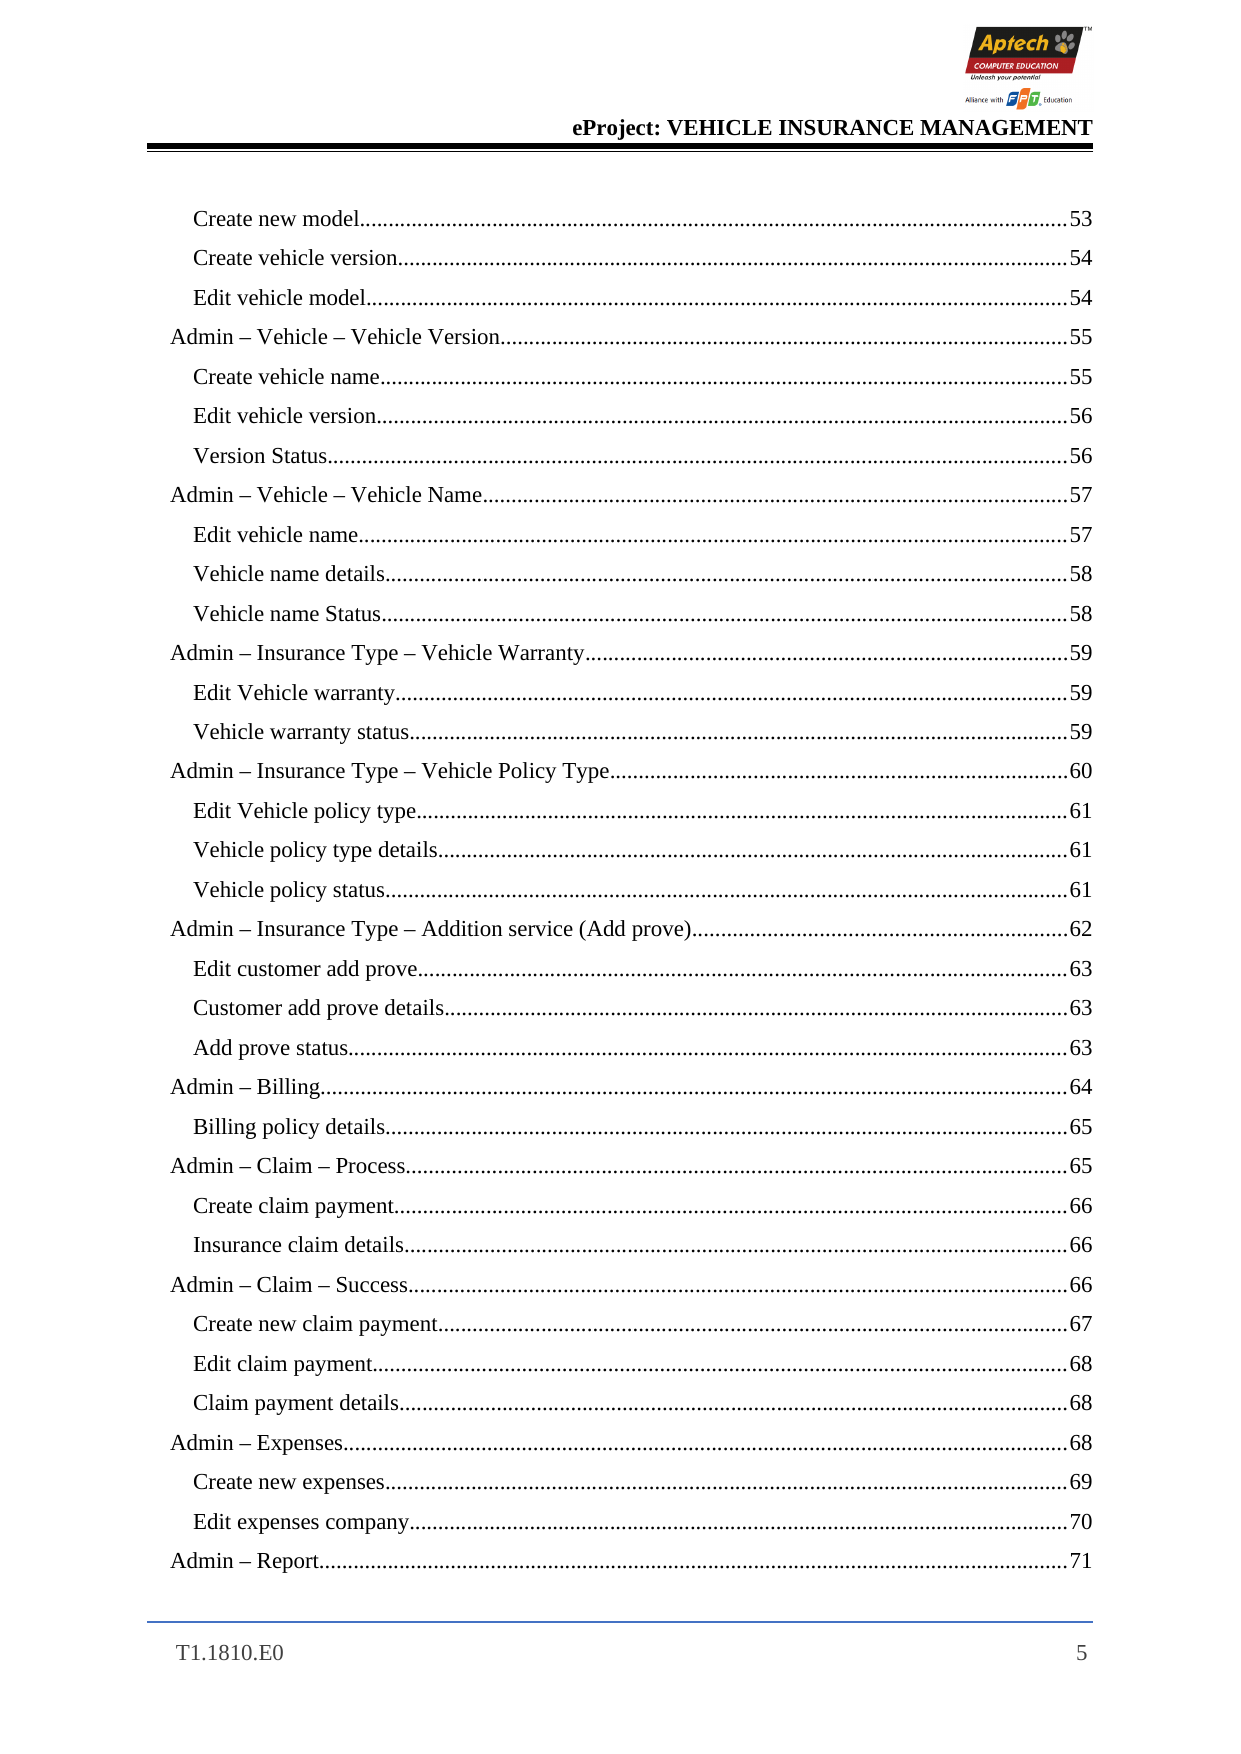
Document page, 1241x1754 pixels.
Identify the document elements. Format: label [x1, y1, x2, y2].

picture [963, 24, 1094, 112]
